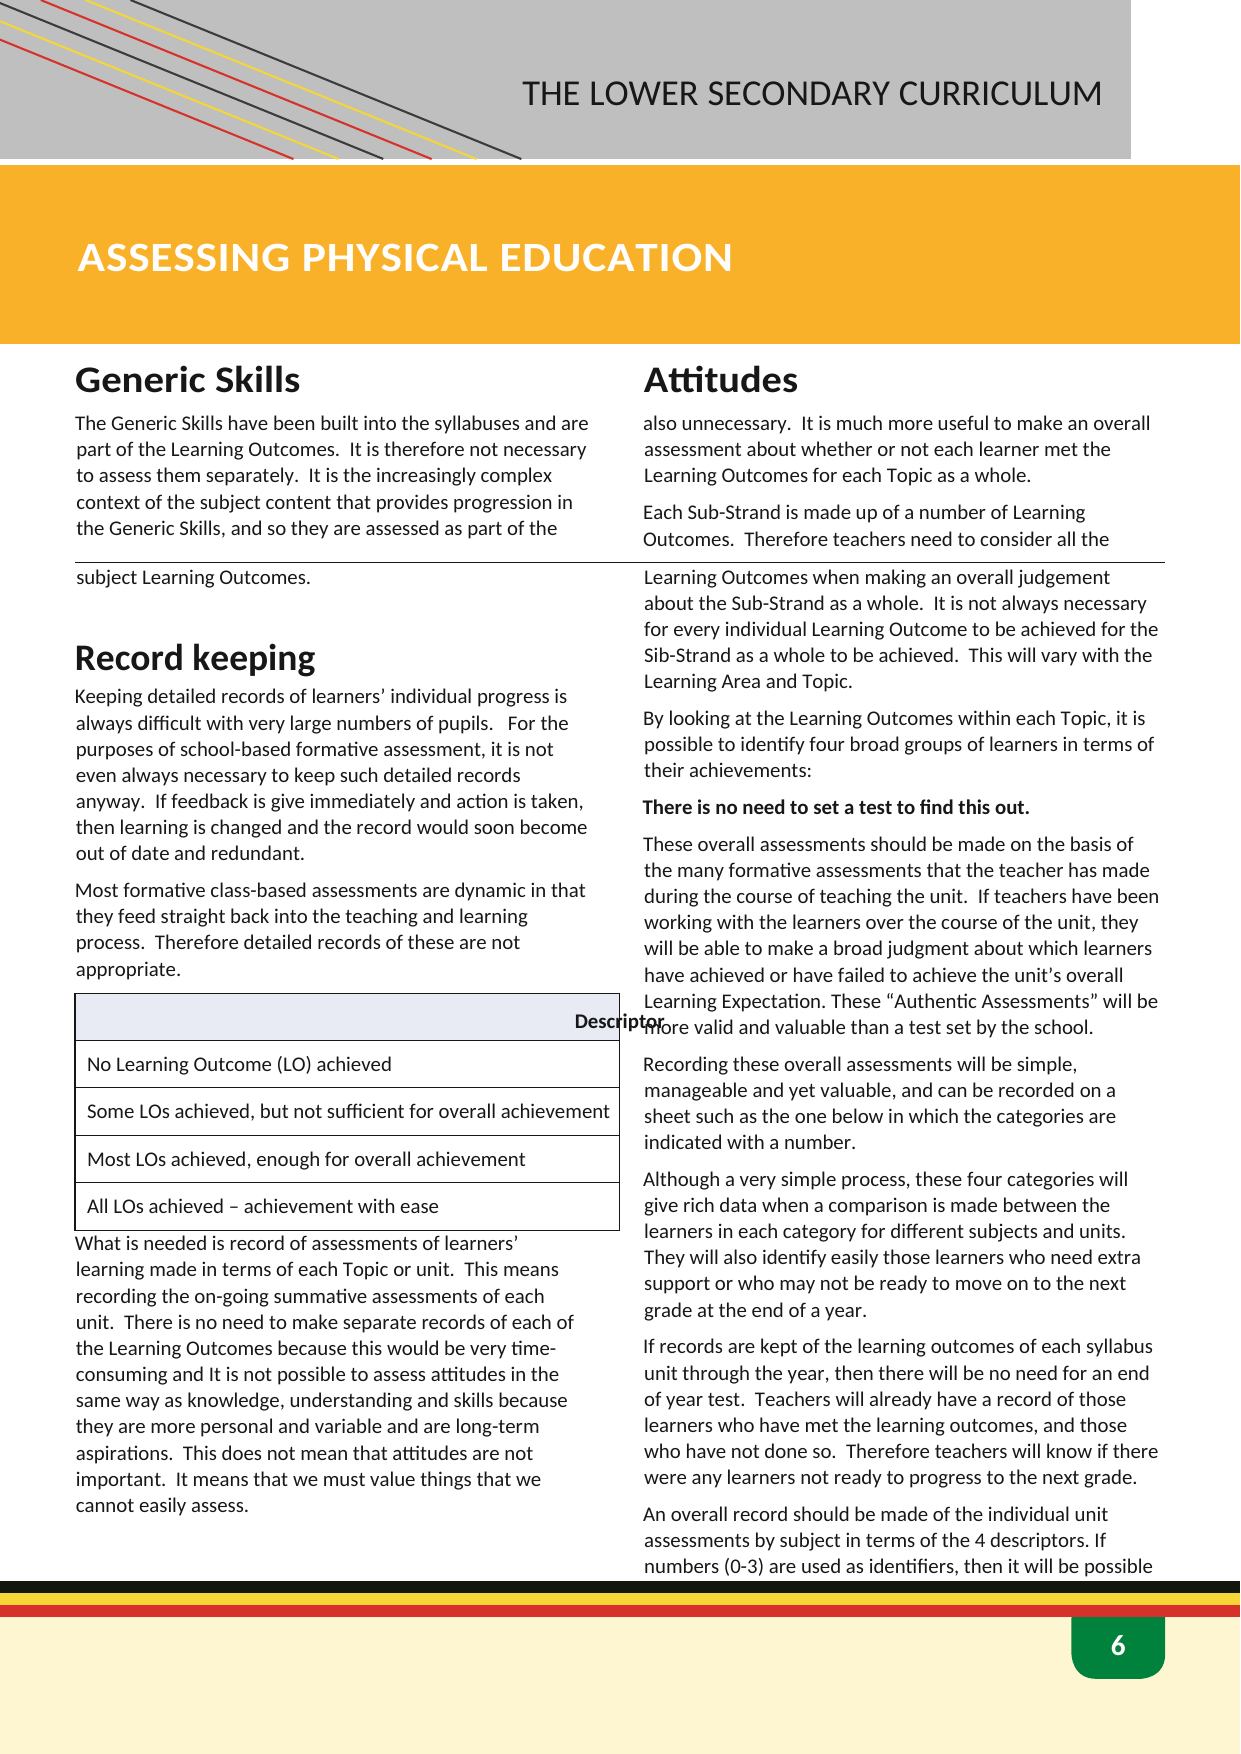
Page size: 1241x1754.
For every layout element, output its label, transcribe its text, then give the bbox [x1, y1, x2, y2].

text If records are kept of the learning outcomes of each syllabus unit through the year, then there will be no need for an end of year test. Teachers will already have a record of those learners who have met the learning outcomes, and those who have not done so. Therefore teachers will know if there were any learners not ready to progress to the next grade. [643, 1333, 1164, 1490]
text Most formative class-based assessments are dynamic in that they feed straight back into the teaching and learning process. Therefore detailed records of these are not appropriate. [74, 877, 595, 981]
subtitle Record keeping [74, 634, 596, 680]
text Outcomes. Therefore teachers need to consider all the Learning Outcomes when making an overall judgement about the Sub-Strand as a whole. It is not always necessary for every individual Learning Outcome to be achieved for the Sib-Strand as a whole to be achieved. This will vary with the Learning Area and Topic. [643, 563, 1164, 694]
table_header Descriptor [76, 994, 619, 1040]
table_cell Most LOs achieved, enough for overall achievement [76, 1136, 619, 1182]
text By looking at the Learning Outcomes within each Topic, it is possible to identify four broad groups of learners in terms of their achievements: [643, 705, 1164, 783]
text There is no need to set a test to find this out. [642, 794, 1165, 820]
table_cell No Learning Outcome (LO) achieved [76, 1041, 619, 1087]
text also unnecessary. It is much more useful to make an overall assessment about whether or not each learner met the Learning Outcomes for each Topic as a whole. [643, 369, 1164, 488]
text These overall assessments should be made on the basis of the many formative assessments that the teacher has made during the course of teaching the unit. If teachers have been working with the learners over the course of the unit, they will be able to make a broad judgment about which learners have achieved or have failed to achieve the unit’s overall Learning Expectation. These “Authentic Assessments” will be more valid and valuable than a test set by the school. [643, 831, 1164, 1039]
table_cell All LOs achieved – achievement with ease [76, 1183, 619, 1229]
text Keeping detailed records of learners’ individual progress is always difficult with very large numbers of pupils. For the purposes of school-based formative assessment, it is not even always necessary to keep such detailed records anyway. If feedback is give immediately and action is taken, then learning is changed and the record would soon become out of date and redundant. [74, 684, 595, 866]
text Each Sub-Strand is made up of a number of Learning [643, 499, 1164, 525]
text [643, 1501, 1164, 1579]
text The Generic Skills have been built into the syllabuses and are part of the Learning Outcomes. It is therefore not necessary to assess them separately. It is the increasingly complex context of the subject content that provides progression in the Generic Skills, and so they are assessed as part of the subject Learning Outcomes. [75, 369, 595, 562]
text What is needed is record of assessments of learners’ learning made in terms of each Topic or unit. This means recording the on-going summative assessments of each unit. There is no need to make separate records of each of the Learning Outcomes because this would be very time-consuming and It is not possible to assess attitudes in the same way as knowledge, understanding and skills because they are more personal and variable and are long-term aspirations. This does not mean that attitudes are not important. It means that we must value things that we cannot easily assess. [74, 1231, 585, 1517]
text Although a very simple process, these four categories will give rich data when a comparison is made between the learners in each category for different subjects and units. They will also identify easily those learners who need extra support or who may not be ready to move on to the next grade at the end of a year. [643, 1166, 1164, 1322]
text Recording these overall assessments will be simple, manageable and yet valuable, and can be recorded on a sheet such as the one below in which the categories are indicated with a number. [643, 1051, 1164, 1155]
table_cell Some LOs achieved, but not sufficient for overall achievement [76, 1088, 619, 1135]
